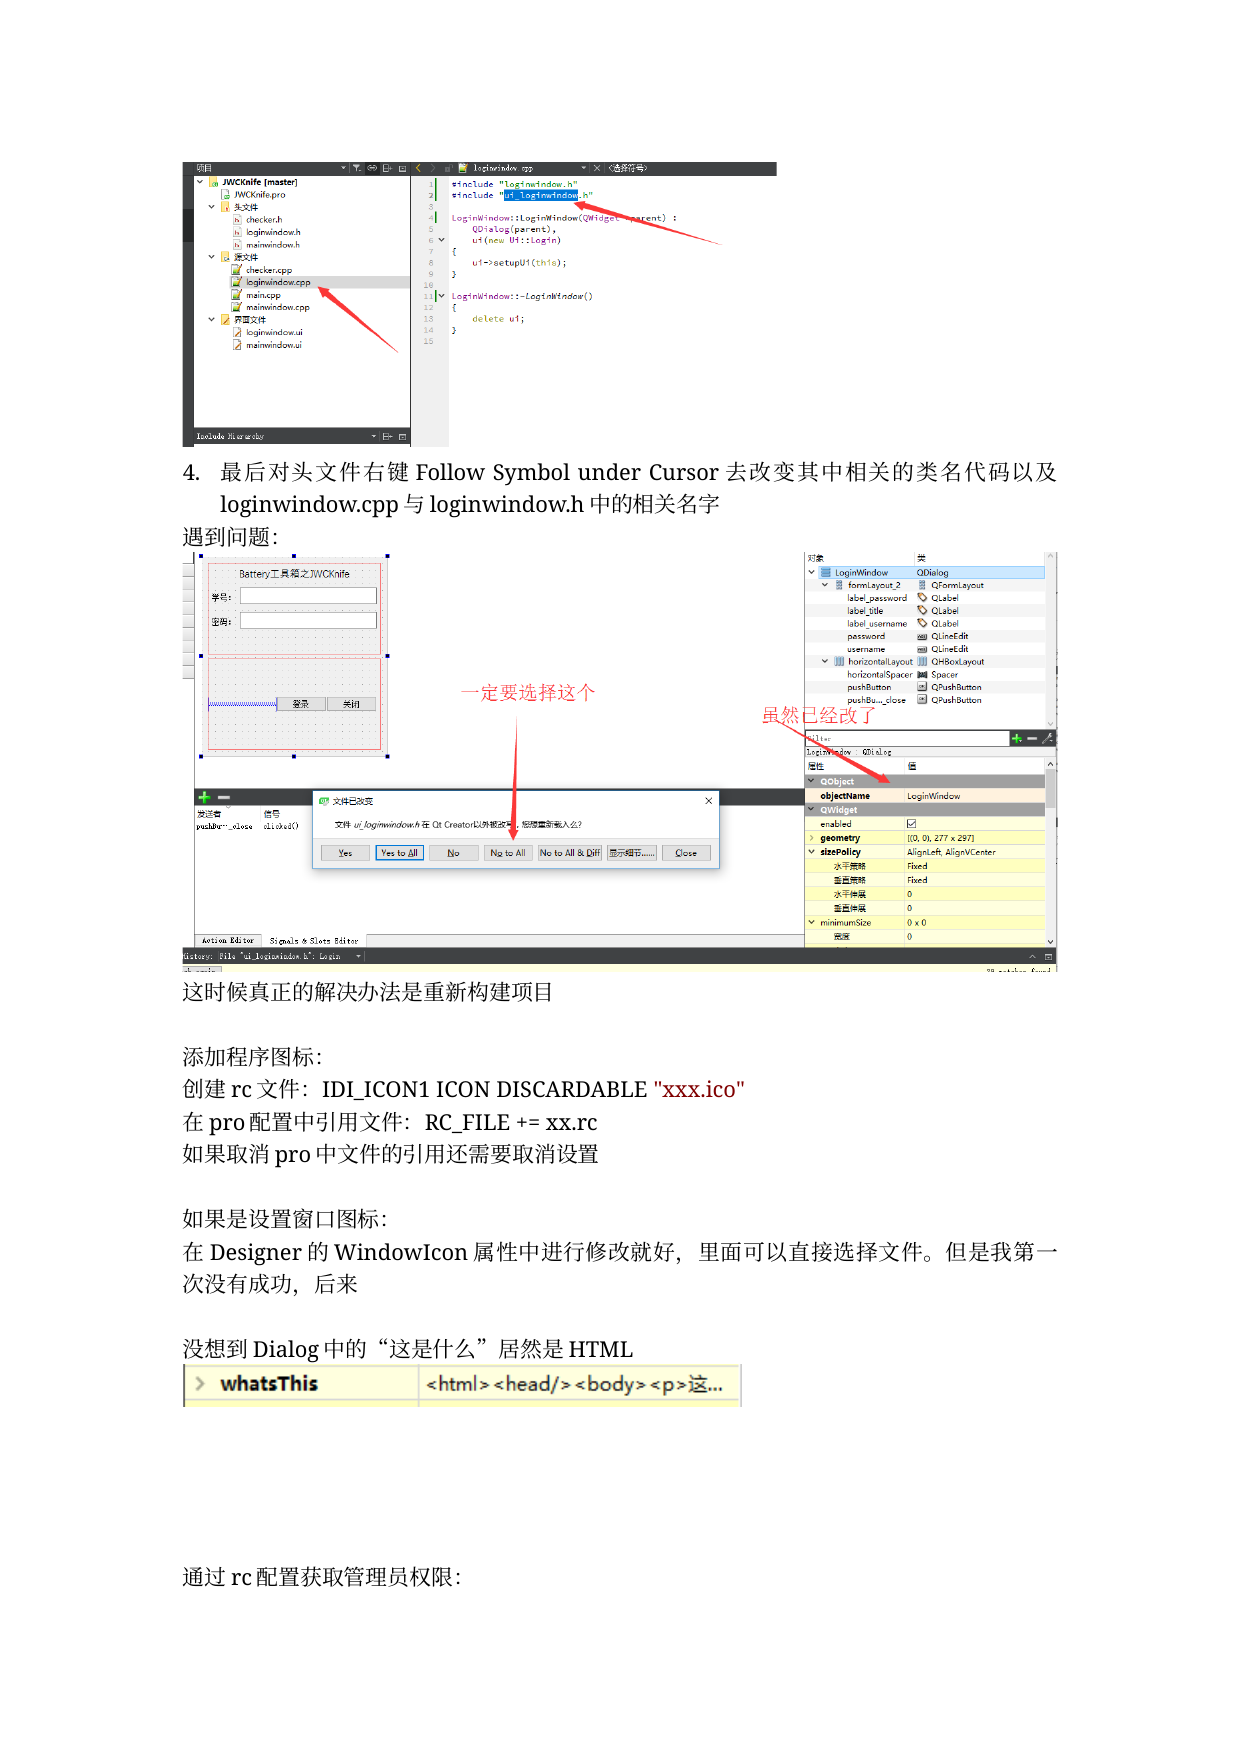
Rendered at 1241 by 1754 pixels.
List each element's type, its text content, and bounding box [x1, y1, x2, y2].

text 遇到问题： [183, 519, 1058, 552]
text 通过rc配置获取管理员权限： [183, 1559, 1058, 1592]
list 最后对头文件右键Follow Symbol under Cursor去改变其中相关的类名代码以及loginwindow.cpp与loginwindow.h中的相关名字 [183, 454, 1058, 519]
text 如果取消pro中文件的引用还需要取消设置 [183, 1137, 1058, 1169]
text 添加程序图标： [183, 1039, 1058, 1072]
text 在Designer的WindowIcon属性中进行修改就好，里面可以直接选择文件。但是我第一次没有成功，后来 [183, 1234, 1058, 1299]
text 这时候真正的解决办法是重新构建项目 [183, 974, 1058, 1007]
picture [182, 1364, 742, 1407]
picture [182, 552, 1058, 972]
text 创建rc文件：IDI_ICON1 ICON DISCARDABLE "xxx.ico" [183, 1072, 1058, 1104]
text 如果是设置窗口图标： [183, 1202, 1058, 1234]
text 在pro配置中引用文件：RC_FILE += xx.rc [183, 1104, 1058, 1137]
text 没想到Dialog中的“这是什么”居然是HTML [183, 1332, 1058, 1364]
picture [182, 162, 777, 447]
